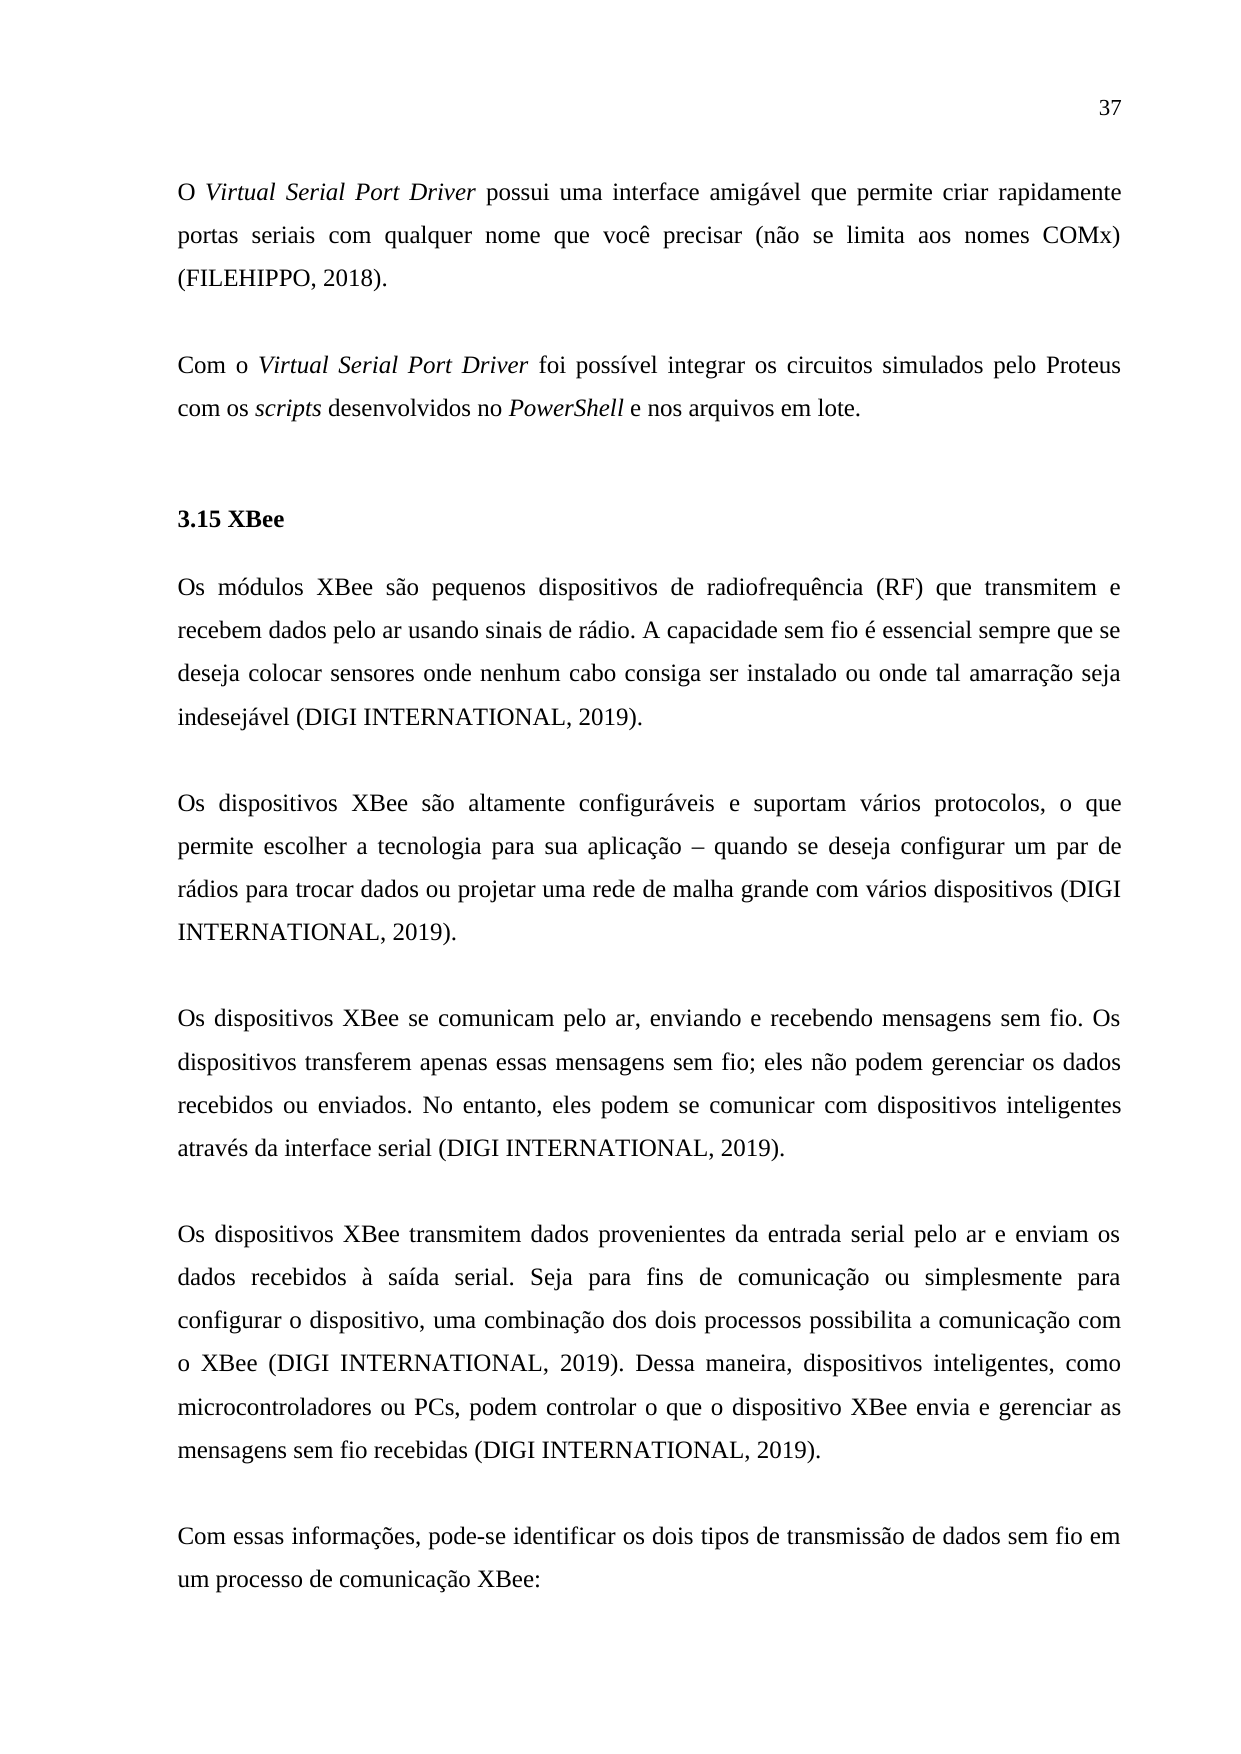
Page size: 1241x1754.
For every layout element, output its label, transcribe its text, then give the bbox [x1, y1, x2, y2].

text O Virtual Serial Port Driver possui uma interface amigável que permite criar rapidamente portas seriais com qualquer nome que você precisar (não se limita aos nomes COMx) (FILEHIPPO, 2018). [177, 177, 1122, 292]
text Os dispositivos XBee se comunicam pelo ar, enviando e recebendo mensagens sem fio. Os dispositivos transferem apenas essas mensagens sem fio; eles não podem gerenciar os dados recebidos ou enviados. No entanto, eles podem se comunicar com dispositivos inteligentes através da interface serial (DIGI INTERNATIONAL, 2019). [177, 1003, 1122, 1162]
subtitle XBee [177, 504, 1122, 533]
text Com o Virtual Serial Port Driver foi possível integrar os circuitos simulados pelo Proteus com os scripts desenvolvidos no PowerShell e nos arquivos em lote. [177, 350, 1122, 422]
text Os módulos XBee são pequenos dispositivos de radiofrequência (RF) que transmitem e recebem dados pelo ar usando sinais de rádio. A capacidade sem fio é essencial sempre que se deseja colocar sensores onde nenhum cabo consiga ser instalado ou onde tal amarração seja indesejável (DIGI INTERNATIONAL, 2019). [177, 572, 1122, 730]
text Os dispositivos XBee são altamente configuráveis ​​e suportam vários protocolos, o que permite escolher a tecnologia para sua aplicação – quando se deseja configurar um par de rádios para trocar dados ou projetar uma rede de malha grande com vários dispositivos (DIGI INTERNATIONAL, 2019). [177, 788, 1122, 946]
text Com essas informações, pode-se identificar os dois tipos de transmissão de dados sem fio em um processo de comunicação XBee: [177, 1521, 1122, 1593]
text Os dispositivos XBee transmitem dados provenientes da entrada serial pelo ar e enviam os dados recebidos à saída serial. Seja para fins de comunicação ou simplesmente para configurar o dispositivo, uma combinação dos dois processos possibilita a comunicação com o XBee (DIGI INTERNATIONAL, 2019). Dessa maneira, dispositivos inteligentes, como microcontroladores ou PCs, podem controlar o que o dispositivo XBee envia e gerenciar as mensagens sem fio recebidas (DIGI INTERNATIONAL, 2019). [177, 1219, 1122, 1463]
